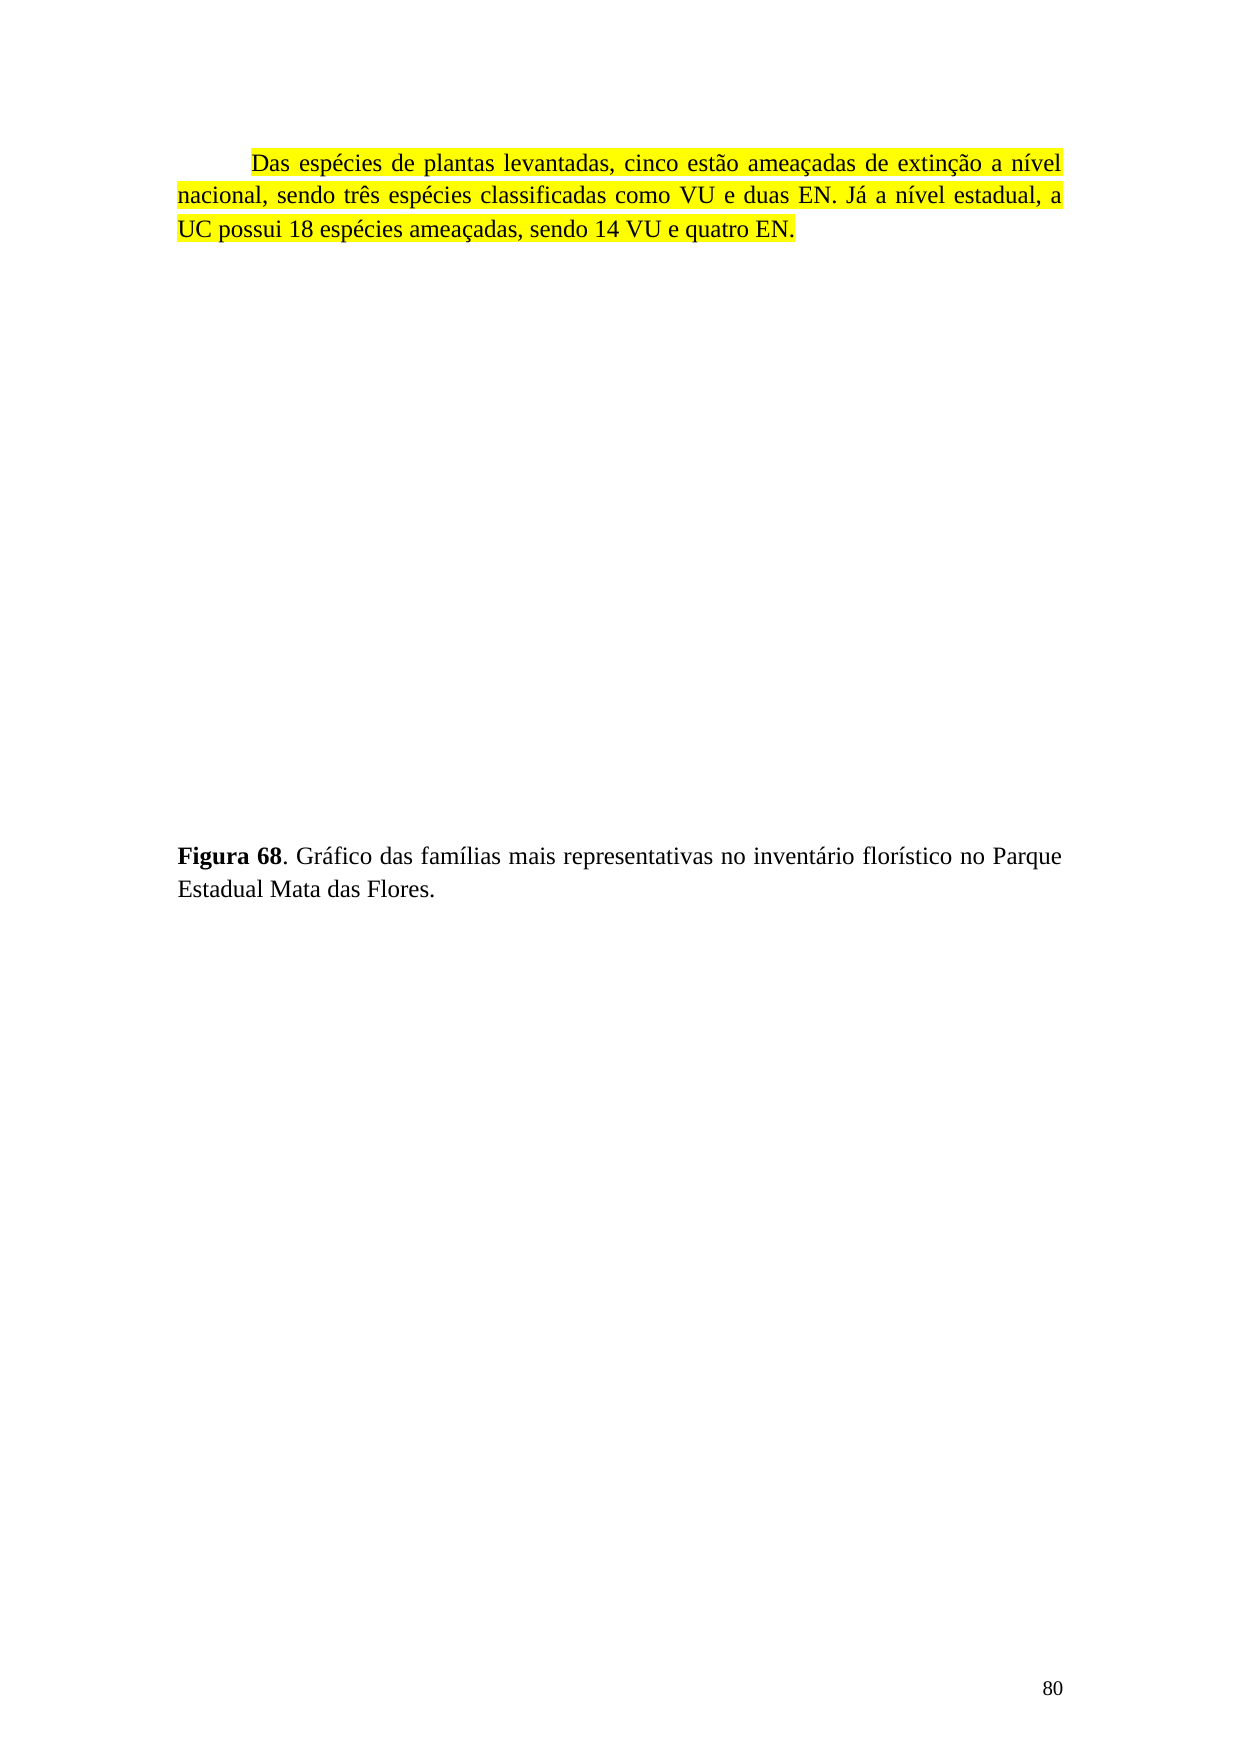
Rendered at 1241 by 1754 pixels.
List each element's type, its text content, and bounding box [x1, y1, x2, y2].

text Figura 68. Gráfico das famílias mais representativas no inventário florístico no Parque Estadual Mata das Flores. [177, 841, 1063, 903]
text Das espécies de plantas levantadas, cinco estão ameaçadas de extinção a nível nacional, sendo três espécies classificadas como VU e duas EN. Já a nível estadual, a UC possui 18 espécies ameaçadas, sendo 14 VU e quatro EN. [177, 148, 1063, 181]
text Das espécies de plantas levantadas, cinco estão ameaçadas de extinção a nível nacional, sendo três espécies classificadas como VU e duas EN. Já a nível estadual, a UC possui 18 espécies ameaçadas, sendo 14 VU e quatro EN. [177, 209, 1063, 242]
